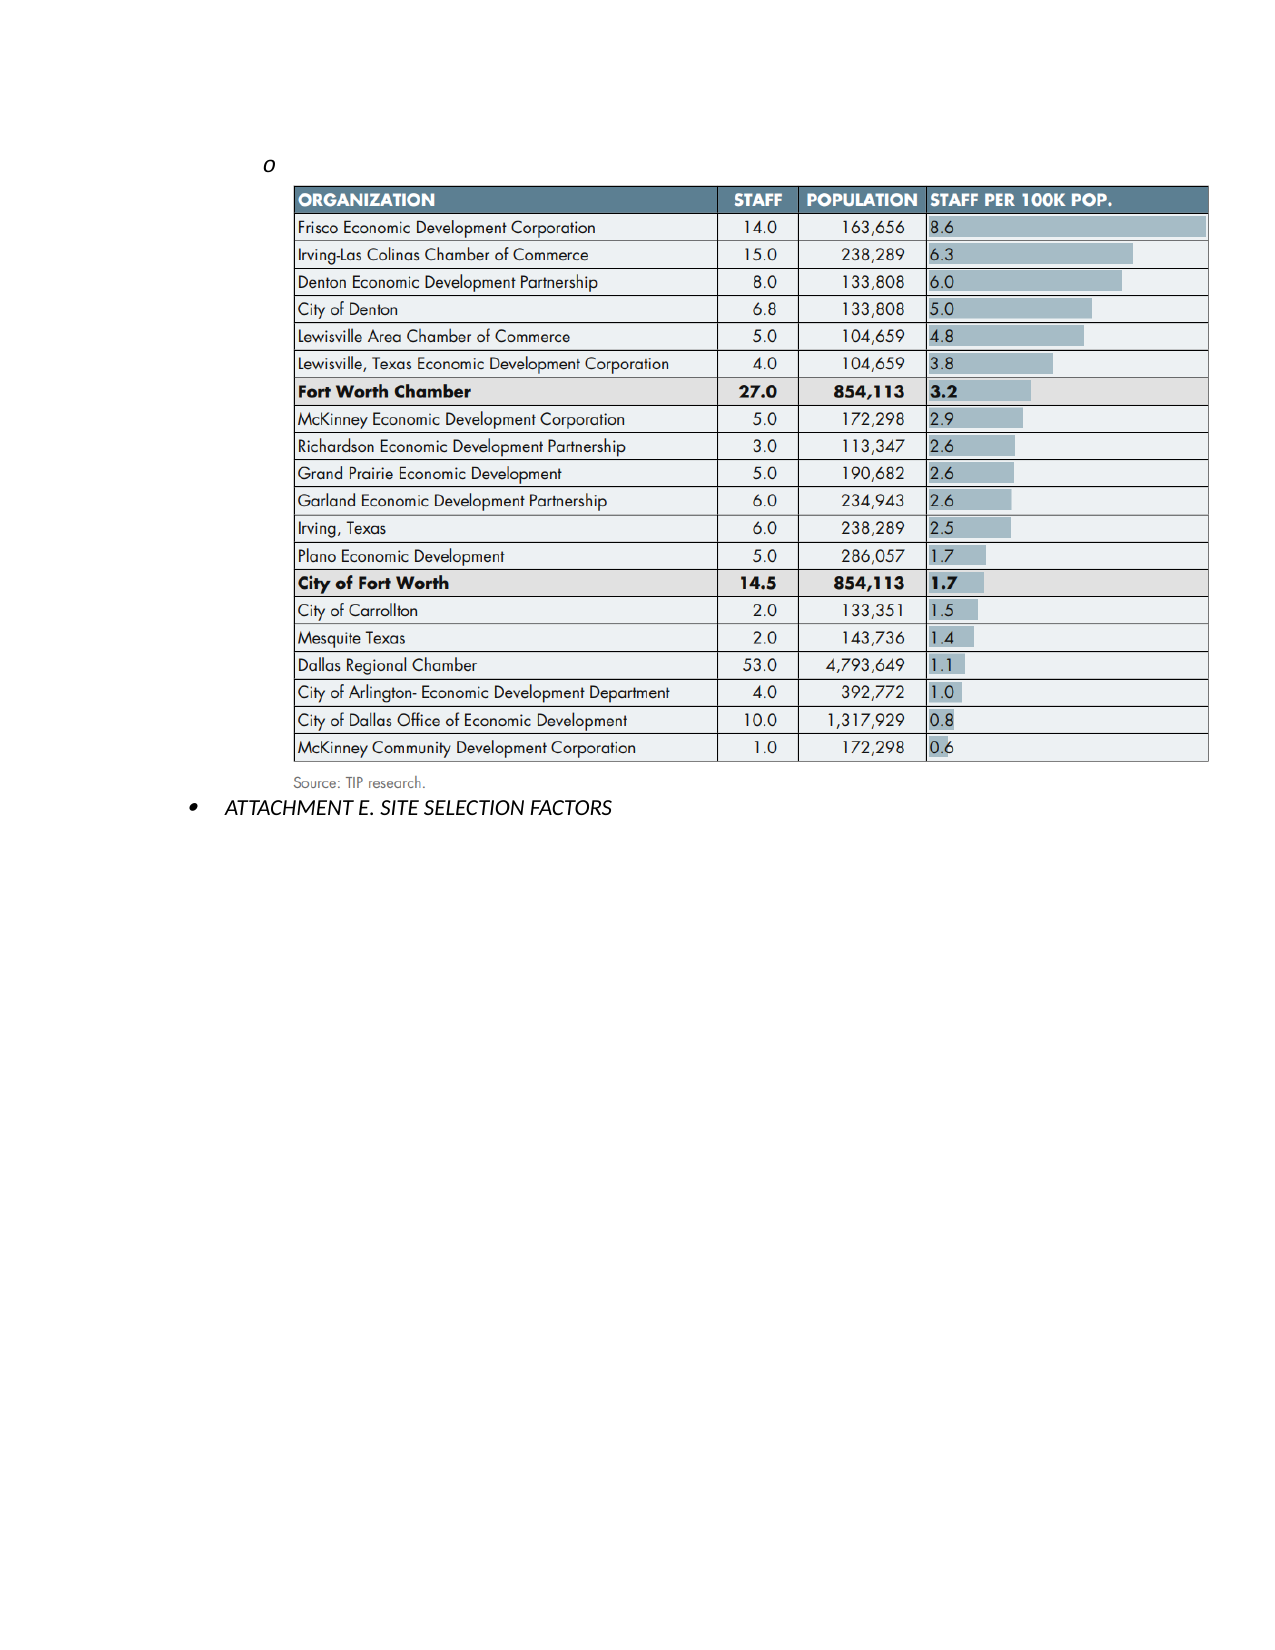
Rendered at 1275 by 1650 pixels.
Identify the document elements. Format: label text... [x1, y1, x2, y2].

picture [262, 181, 1238, 791]
list ATTACHMENT E. SITE SELECTION FACTORS [187, 793, 1125, 821]
